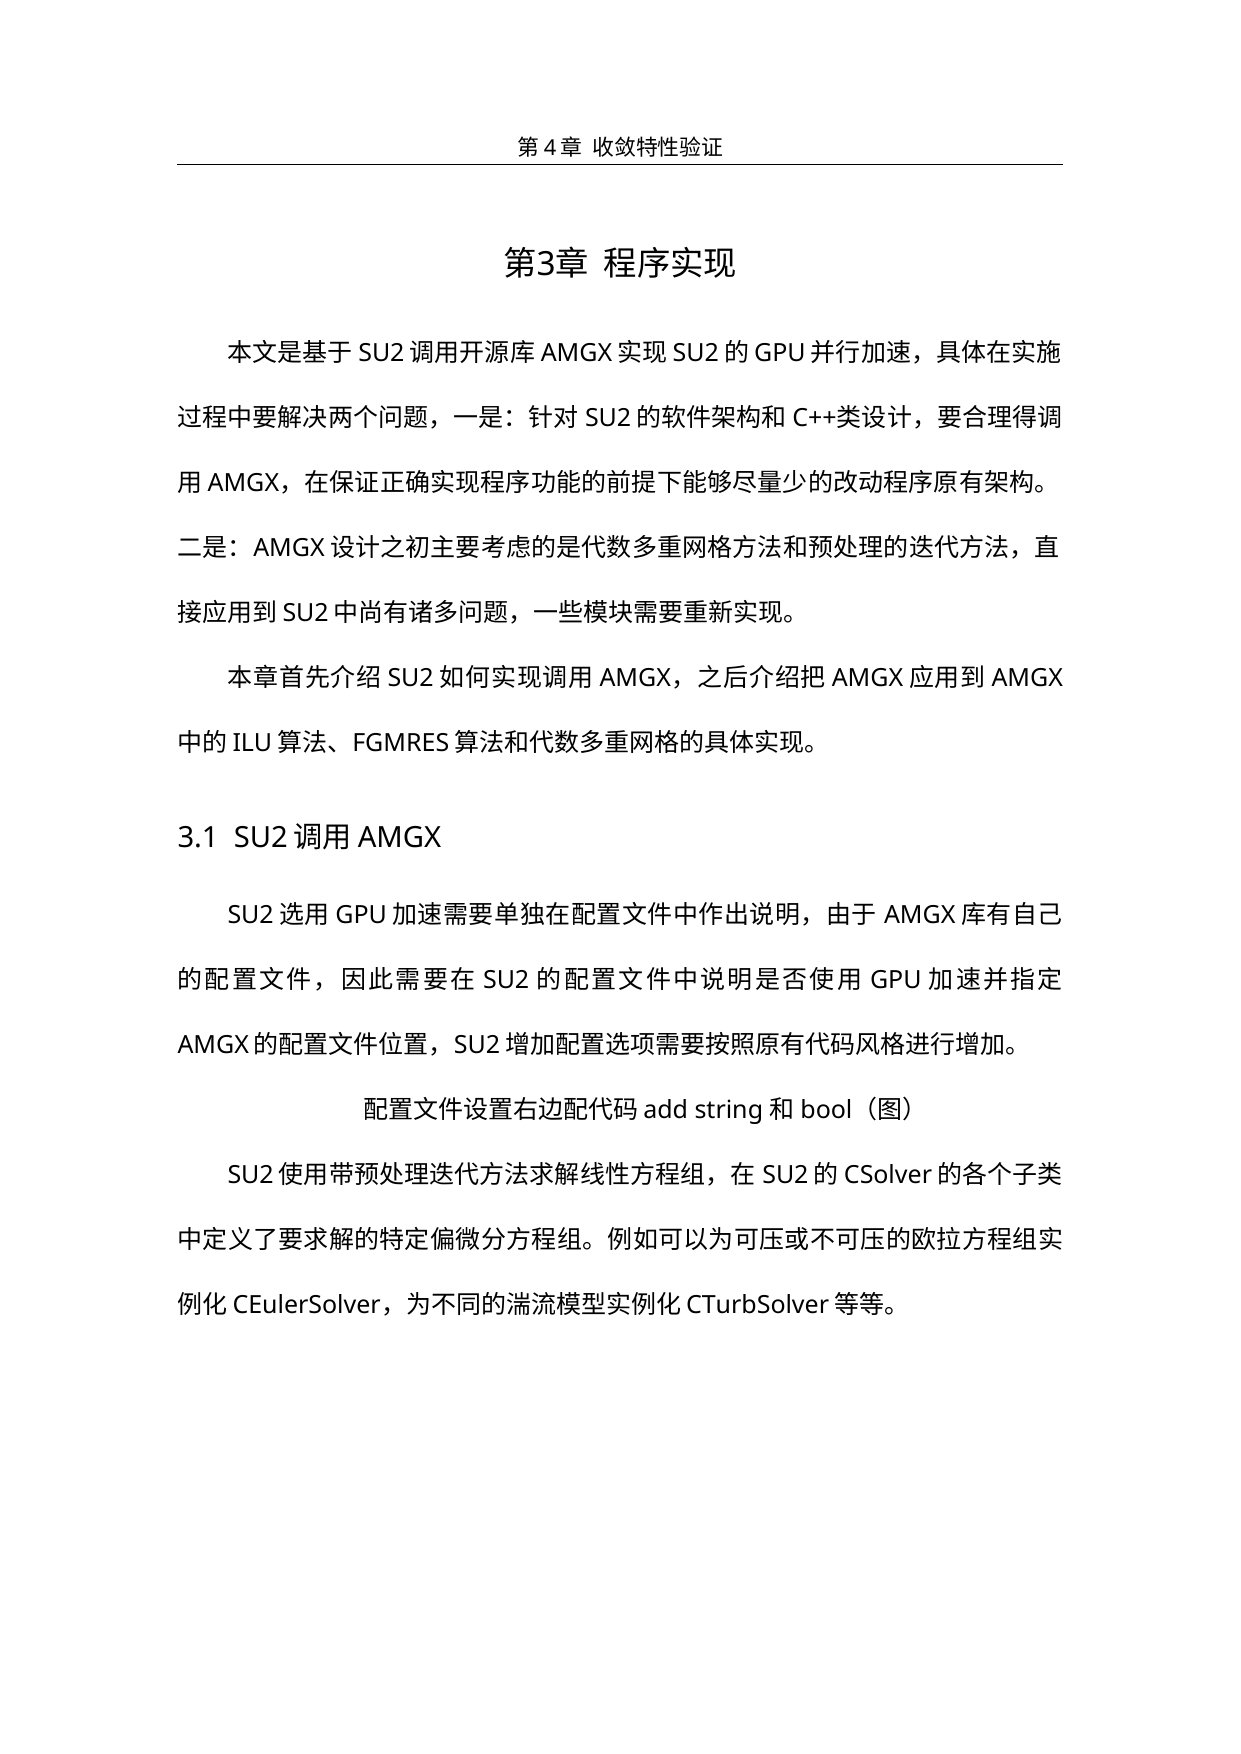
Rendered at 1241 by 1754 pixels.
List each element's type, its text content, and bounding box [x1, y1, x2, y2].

text 本章首先介绍SU2如何实现调用AMGX，之后介绍把AMGX应用到AMGX中的ILU算法、FGMRES算法和代数多重网格的具体实现。 [177, 643, 1063, 773]
text 本文是基于SU2调用开源库AMGX实现SU2的GPU并行加速，具体在实施过程中要解决两个问题，一是：针对SU2的软件架构和C++类设计，要合理得调用AMGX，在保证正确实现程序功能的前提下能够尽量少的改动程序原有架构。二是：AMGX设计之初主要考虑的是代数多重网格方法和预处理的迭代方法，直接应用到SU2中尚有诸多问题，一些模块需要重新实现。 [177, 318, 1063, 643]
text SU2选用GPU加速需要单独在配置文件中作出说明，由于AMGX库有自己的配置文件，因此需要在SU2的配置文件中说明是否使用GPU加速并指定AMGX的配置文件位置，SU2增加配置选项需要按照原有代码风格进行增加。 [177, 880, 1063, 1075]
subtitle 程序实现 [177, 228, 1063, 293]
text 配置文件设置右边配代码add string 和 bool（图） [177, 1075, 1063, 1140]
subtitle SU2调用AMGX [177, 802, 1063, 867]
text SU2使用带预处理迭代方法求解线性方程组，在SU2的CSolver的各个子类中定义了要求解的特定偏微分方程组。例如可以为可压或不可压的欧拉方程组实例化CEulerSolver，为不同的湍流模型实例化CTurbSolver等等。 [177, 1140, 1063, 1335]
